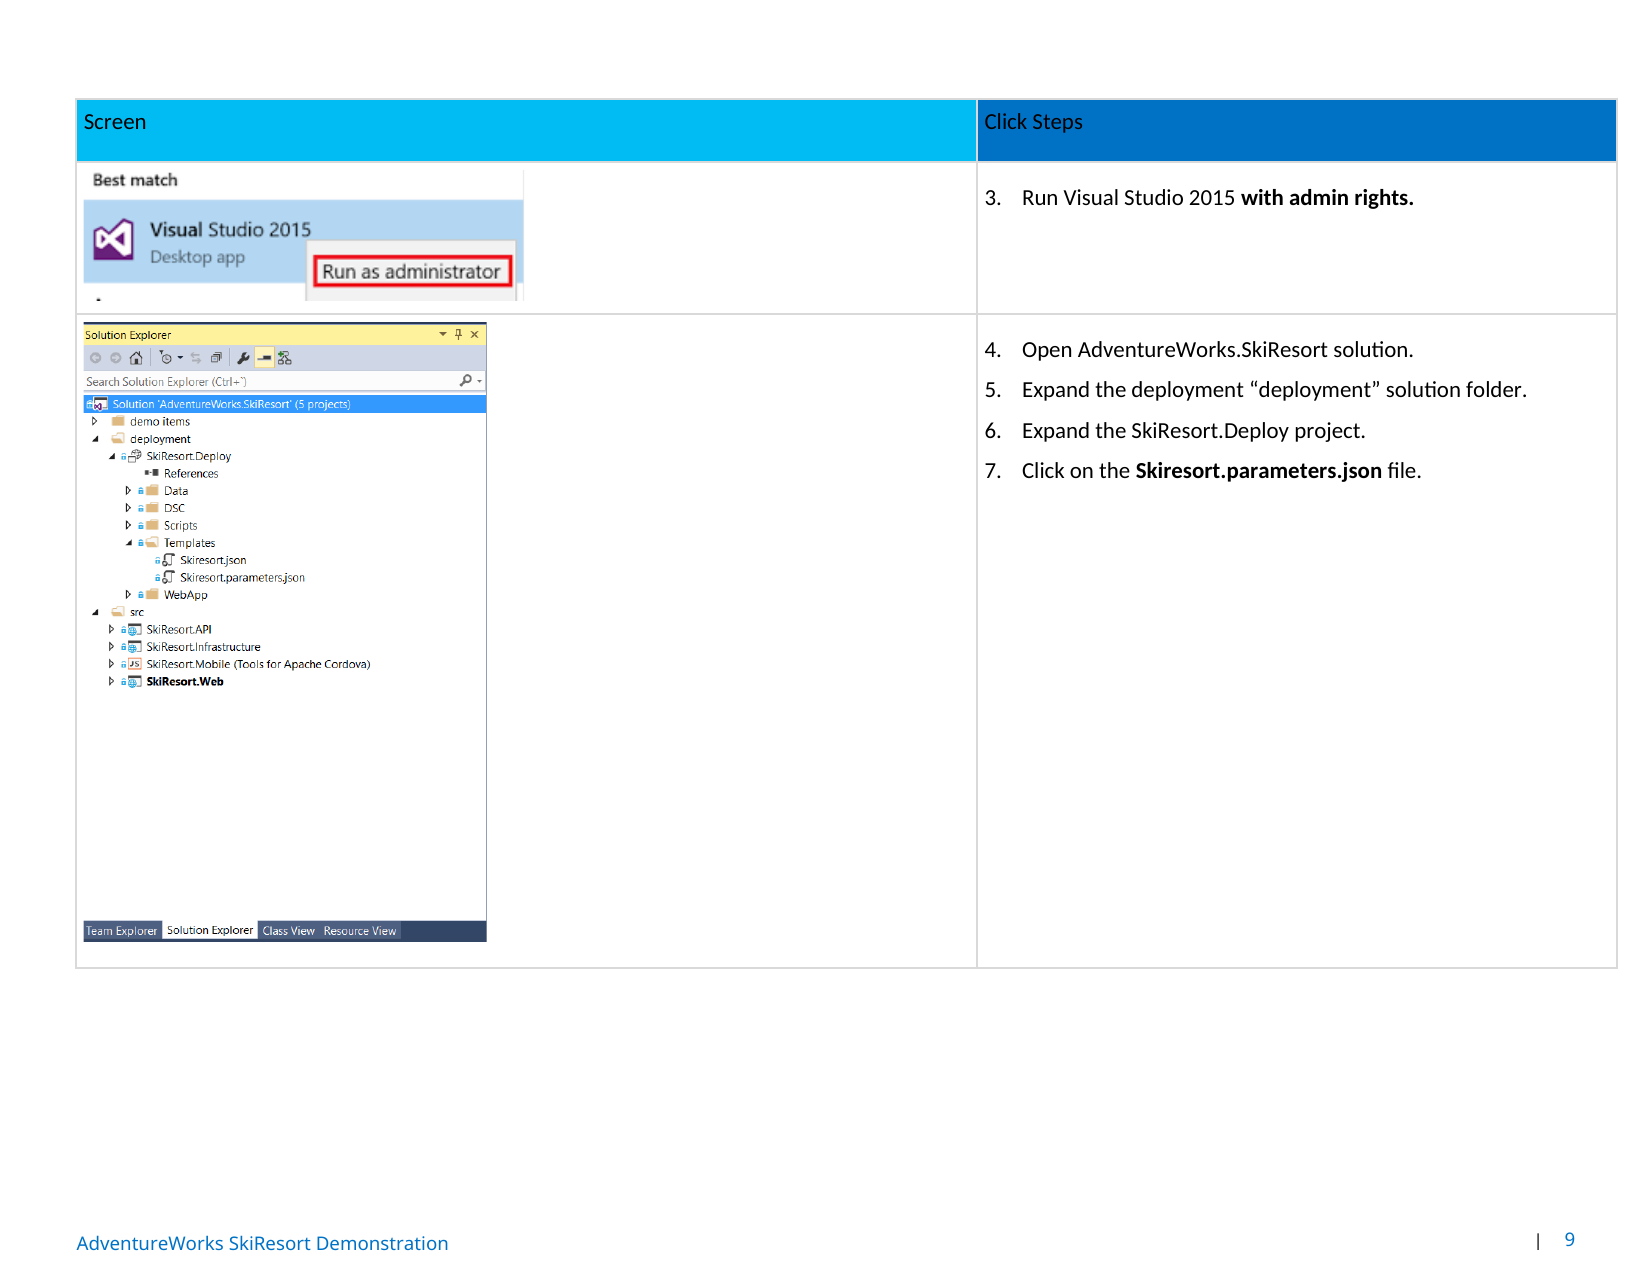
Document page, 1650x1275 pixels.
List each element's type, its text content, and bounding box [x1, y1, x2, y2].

table_header Screen [77, 100, 976, 161]
table_cell Open AdventureWorks.SkiResort solution. Expand the deployment “deployment” solution folder. Expand the SkiResort.Deploy project. Click on the Skiresort.parameters.json file. [978, 315, 1616, 967]
table_cell [77, 163, 976, 313]
table_cell Run Visual Studio 2015 with admin rights. [978, 163, 1616, 313]
table_header Click Steps [978, 100, 1616, 161]
table_cell [77, 315, 976, 967]
picture [83, 322, 487, 942]
picture [83, 170, 525, 301]
